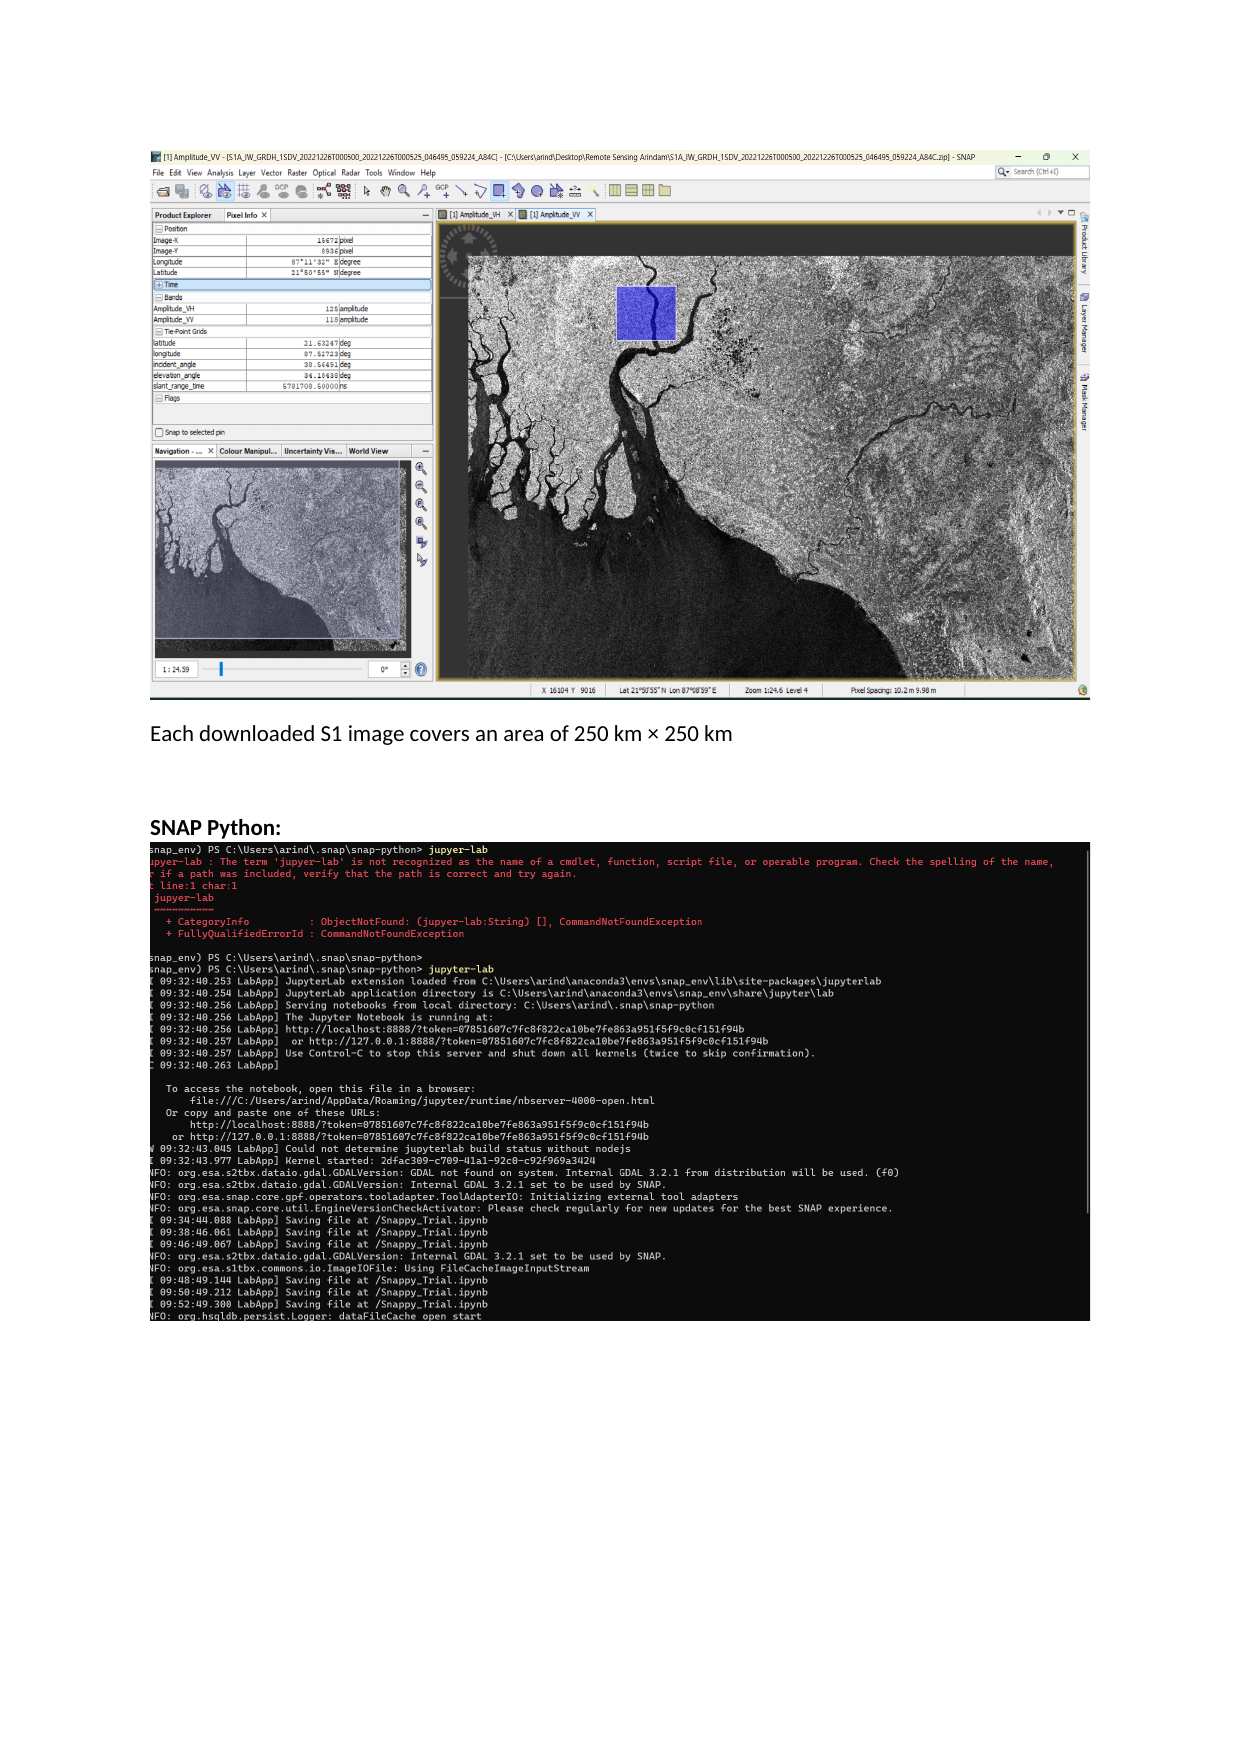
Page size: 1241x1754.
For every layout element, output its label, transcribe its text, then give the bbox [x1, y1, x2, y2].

text SNAP Tool : [150, 244, 1090, 272]
text SNAP Python: [150, 953, 1090, 983]
picture [150, 290, 1091, 841]
text Each downloaded S1 image covers an area of 250 km × 250 km [150, 859, 1090, 887]
picture [150, 983, 1091, 1461]
